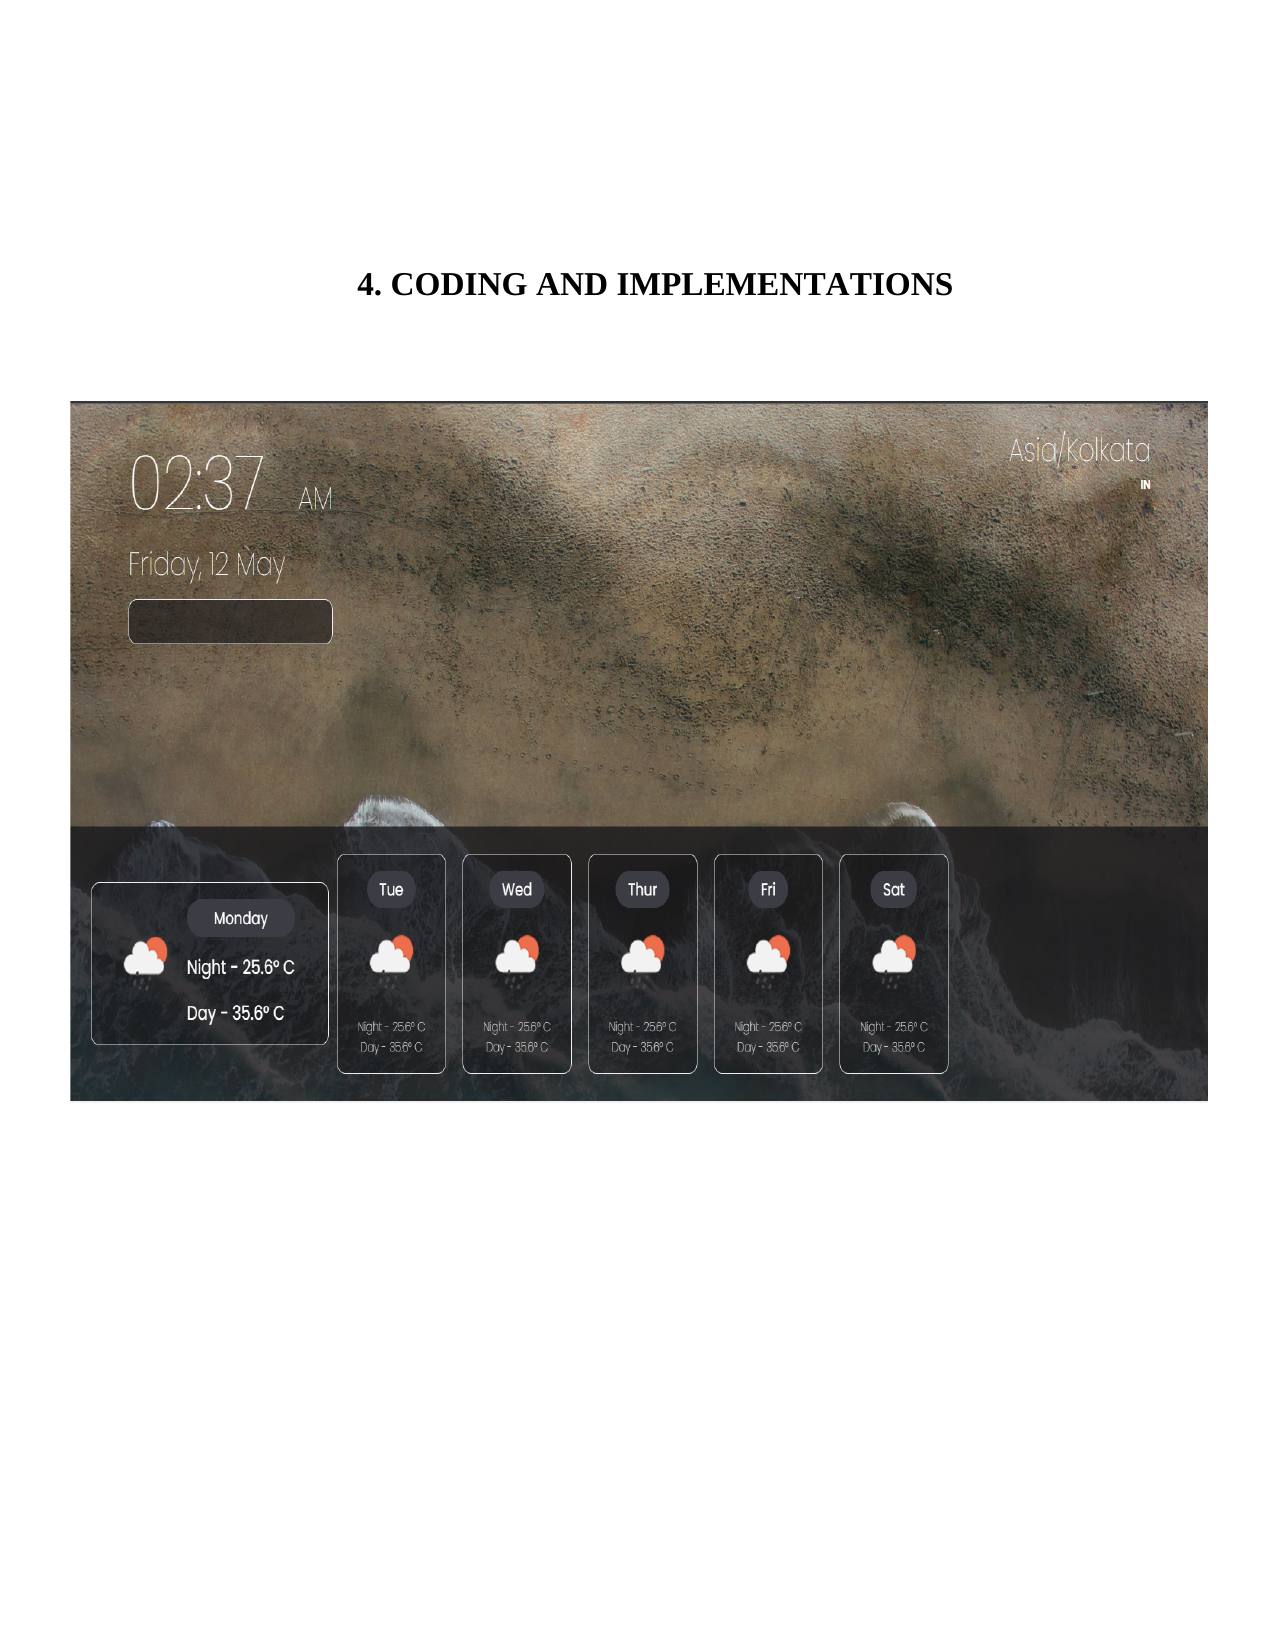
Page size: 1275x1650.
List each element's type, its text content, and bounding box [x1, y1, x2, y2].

subtitle 4. CODING AND IMPLEMENTATIONS [357, 264, 1244, 302]
picture [70, 401, 1208, 1103]
